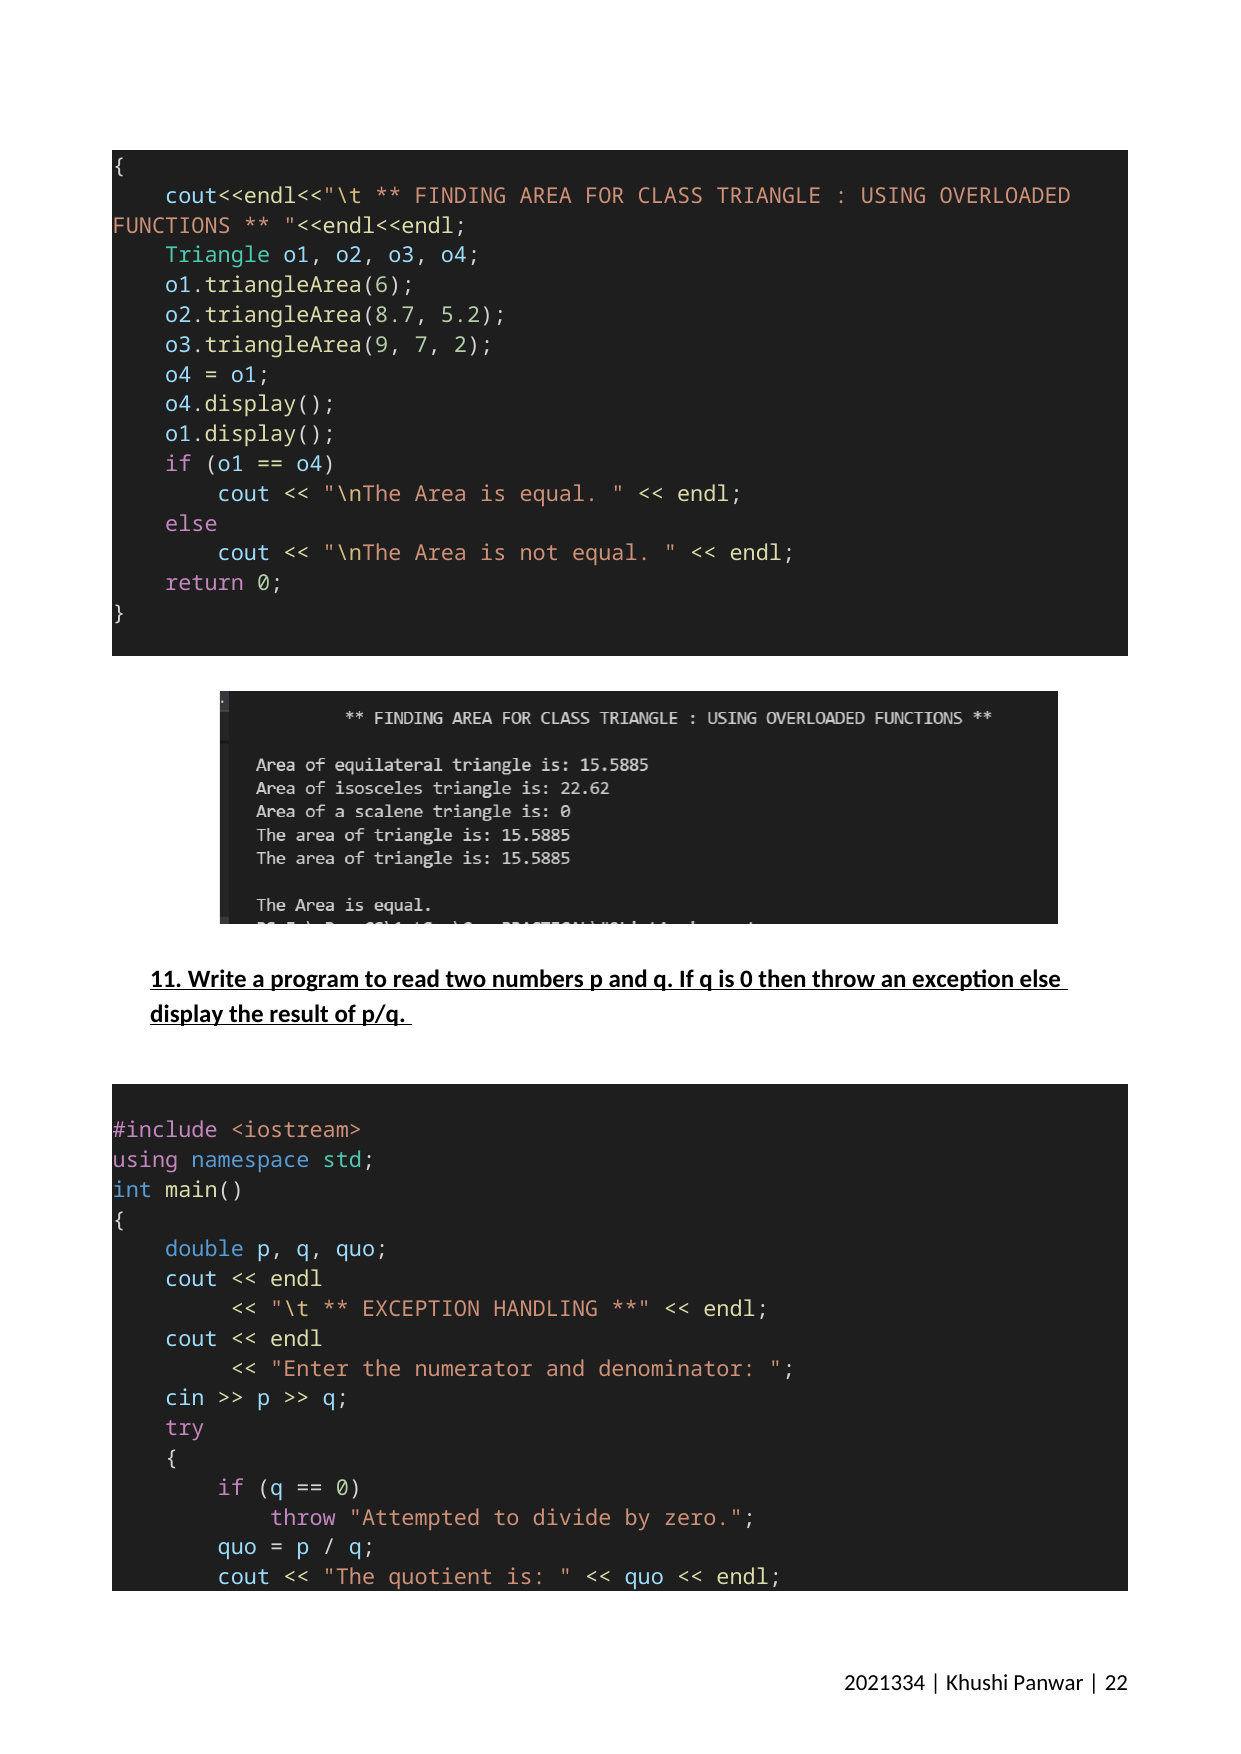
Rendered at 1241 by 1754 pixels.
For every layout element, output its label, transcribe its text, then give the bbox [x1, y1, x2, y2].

picture [219, 691, 1058, 924]
text } [112, 597, 1128, 627]
text { [112, 1204, 1128, 1233]
text o4 = o1; [112, 358, 1128, 388]
text { [112, 150, 1128, 180]
text o4.display(); [112, 388, 1128, 418]
text quo = p / q; [112, 1531, 1128, 1561]
text cout << endl [112, 1263, 1128, 1293]
text else [112, 507, 1128, 537]
text double p, q, quo; [112, 1233, 1128, 1263]
text cout << "The quotient is: " << quo << endl; [112, 1561, 1128, 1591]
text << "Enter the numerator and denominator: "; [112, 1353, 1128, 1382]
text int main() [112, 1174, 1128, 1204]
text cout << "\nThe Area is equal. " << endl; [112, 478, 1128, 507]
text o1.display(); [112, 418, 1128, 448]
text if (o1 == o4) [112, 448, 1128, 478]
text o1.triangleArea(6); [112, 269, 1128, 299]
text o3.triangleArea(9, 7, 2); [112, 329, 1128, 358]
text throw "Attempted to divide by zero."; [112, 1502, 1128, 1531]
text Triangle o1, o2, o3, o4; [112, 239, 1128, 269]
list 11. Write a program to read two numbers p and q. If q is 0 then throw an exception else display the result of p/q. [150, 963, 1128, 1028]
text cout << endl [112, 1323, 1128, 1353]
text cin >> p >> q; [112, 1382, 1128, 1412]
text return 0; [112, 567, 1128, 597]
text if (q == 0) [112, 1472, 1128, 1502]
text #include <iostream> [112, 1114, 1128, 1144]
text using namespace std; [112, 1144, 1128, 1174]
text << "\t ** EXCEPTION HANDLING **" << endl; [112, 1293, 1128, 1323]
text cout << "\nThe Area is not equal. " << endl; [112, 537, 1128, 567]
text { [112, 1442, 1128, 1472]
text o2.triangleArea(8.7, 5.2); [112, 299, 1128, 329]
text cout<<endl<<"\t ** FINDING AREA FOR CLASS TRIANGLE : USING OVERLOADED FUNCTIONS ** "<<endl<<endl; [112, 180, 1128, 239]
text try [112, 1412, 1128, 1442]
